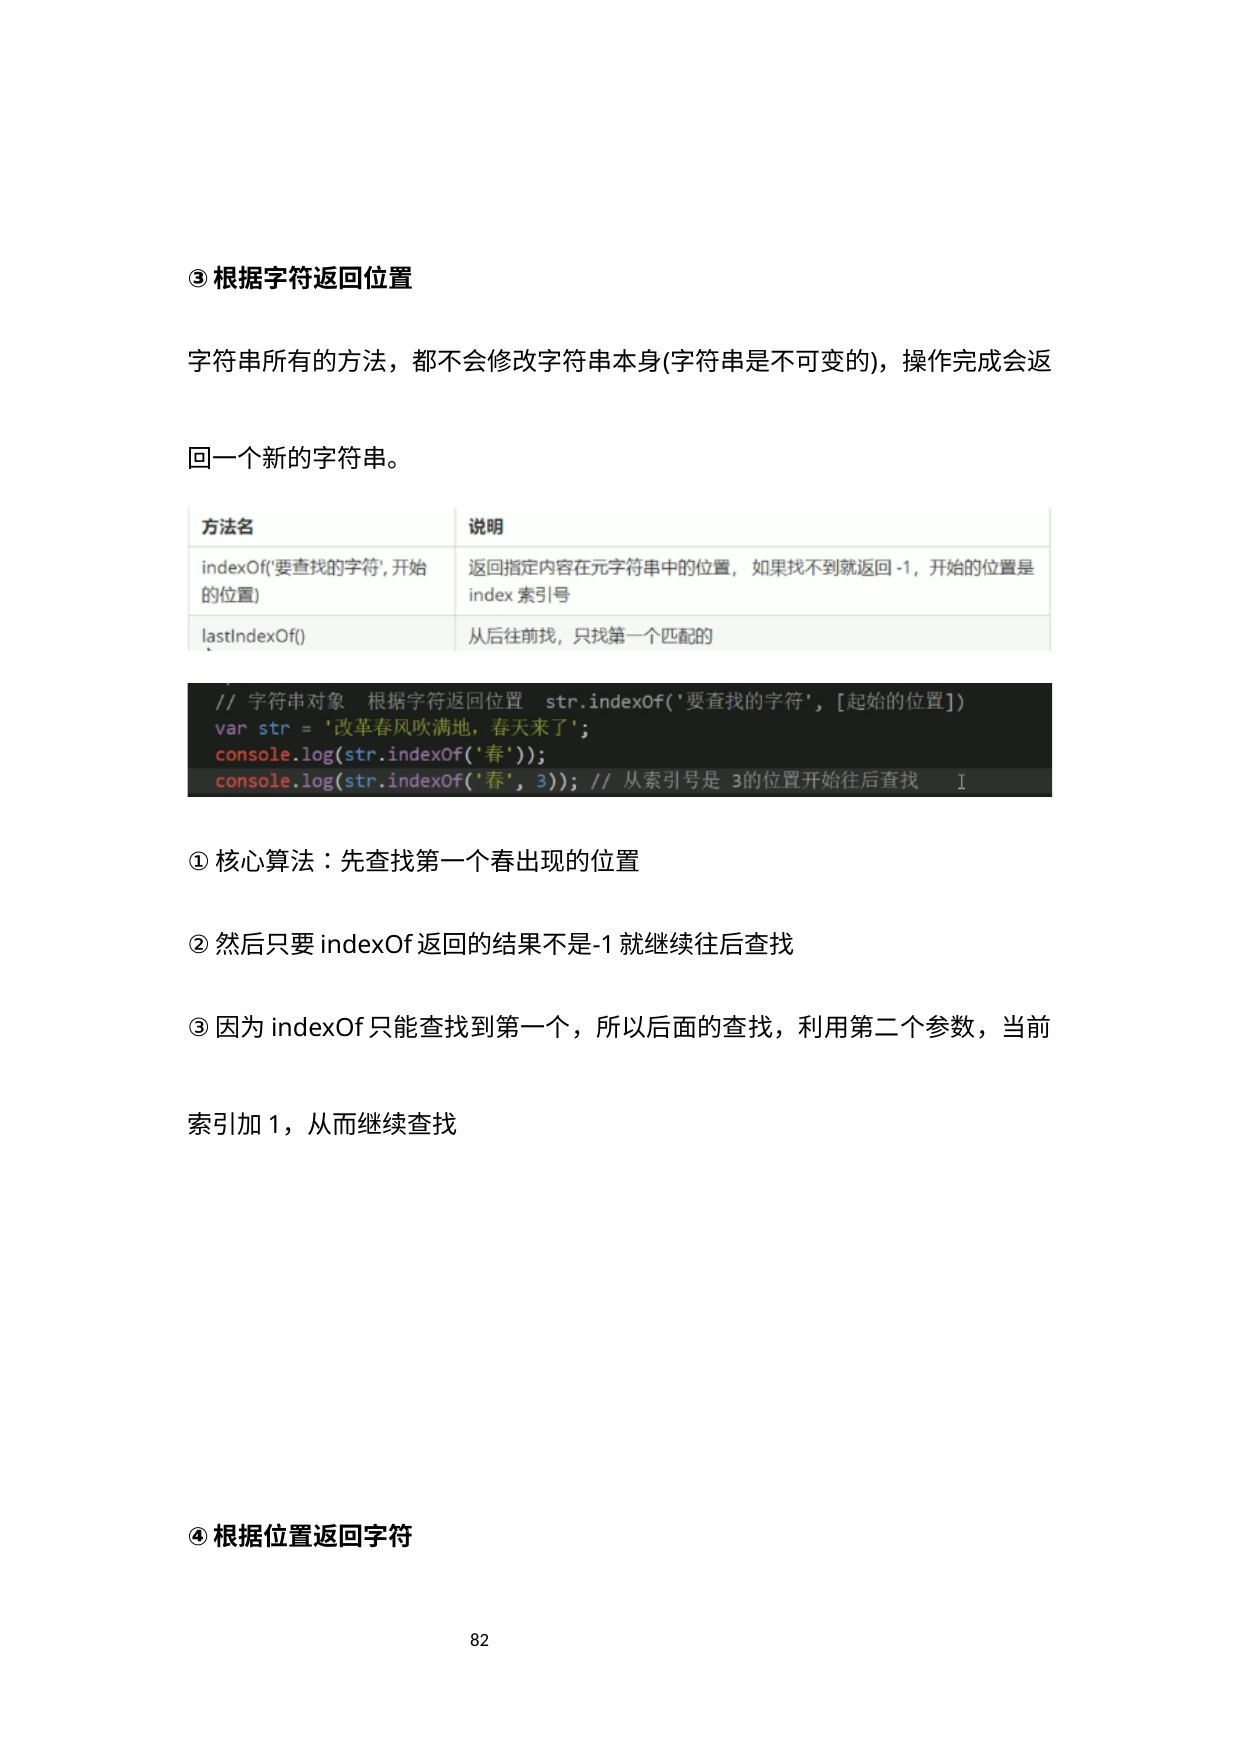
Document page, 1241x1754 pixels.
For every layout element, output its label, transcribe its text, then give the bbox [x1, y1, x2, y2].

list ④根据位置返回字符 [187, 1502, 1053, 1567]
list ③因为indexOf只能查找到第一个，所以后面的查找，利用第二个参数，当前索引加1，从而继续查找 [187, 993, 1053, 1156]
list ①核心算法∶先查找第一个春出现的位置 [187, 827, 1053, 892]
list ③根据字符返回位置 [187, 244, 1053, 309]
list 字符串所有的方法，都不会修改字符串本身(字符串是不可变的)，操作完成会返回一个新的字符串。 [187, 327, 1053, 489]
picture [187, 683, 1053, 797]
list ②然后只要indexOf返回的结果不是-1就继续往后查找 [187, 910, 1053, 975]
picture [187, 507, 1052, 651]
